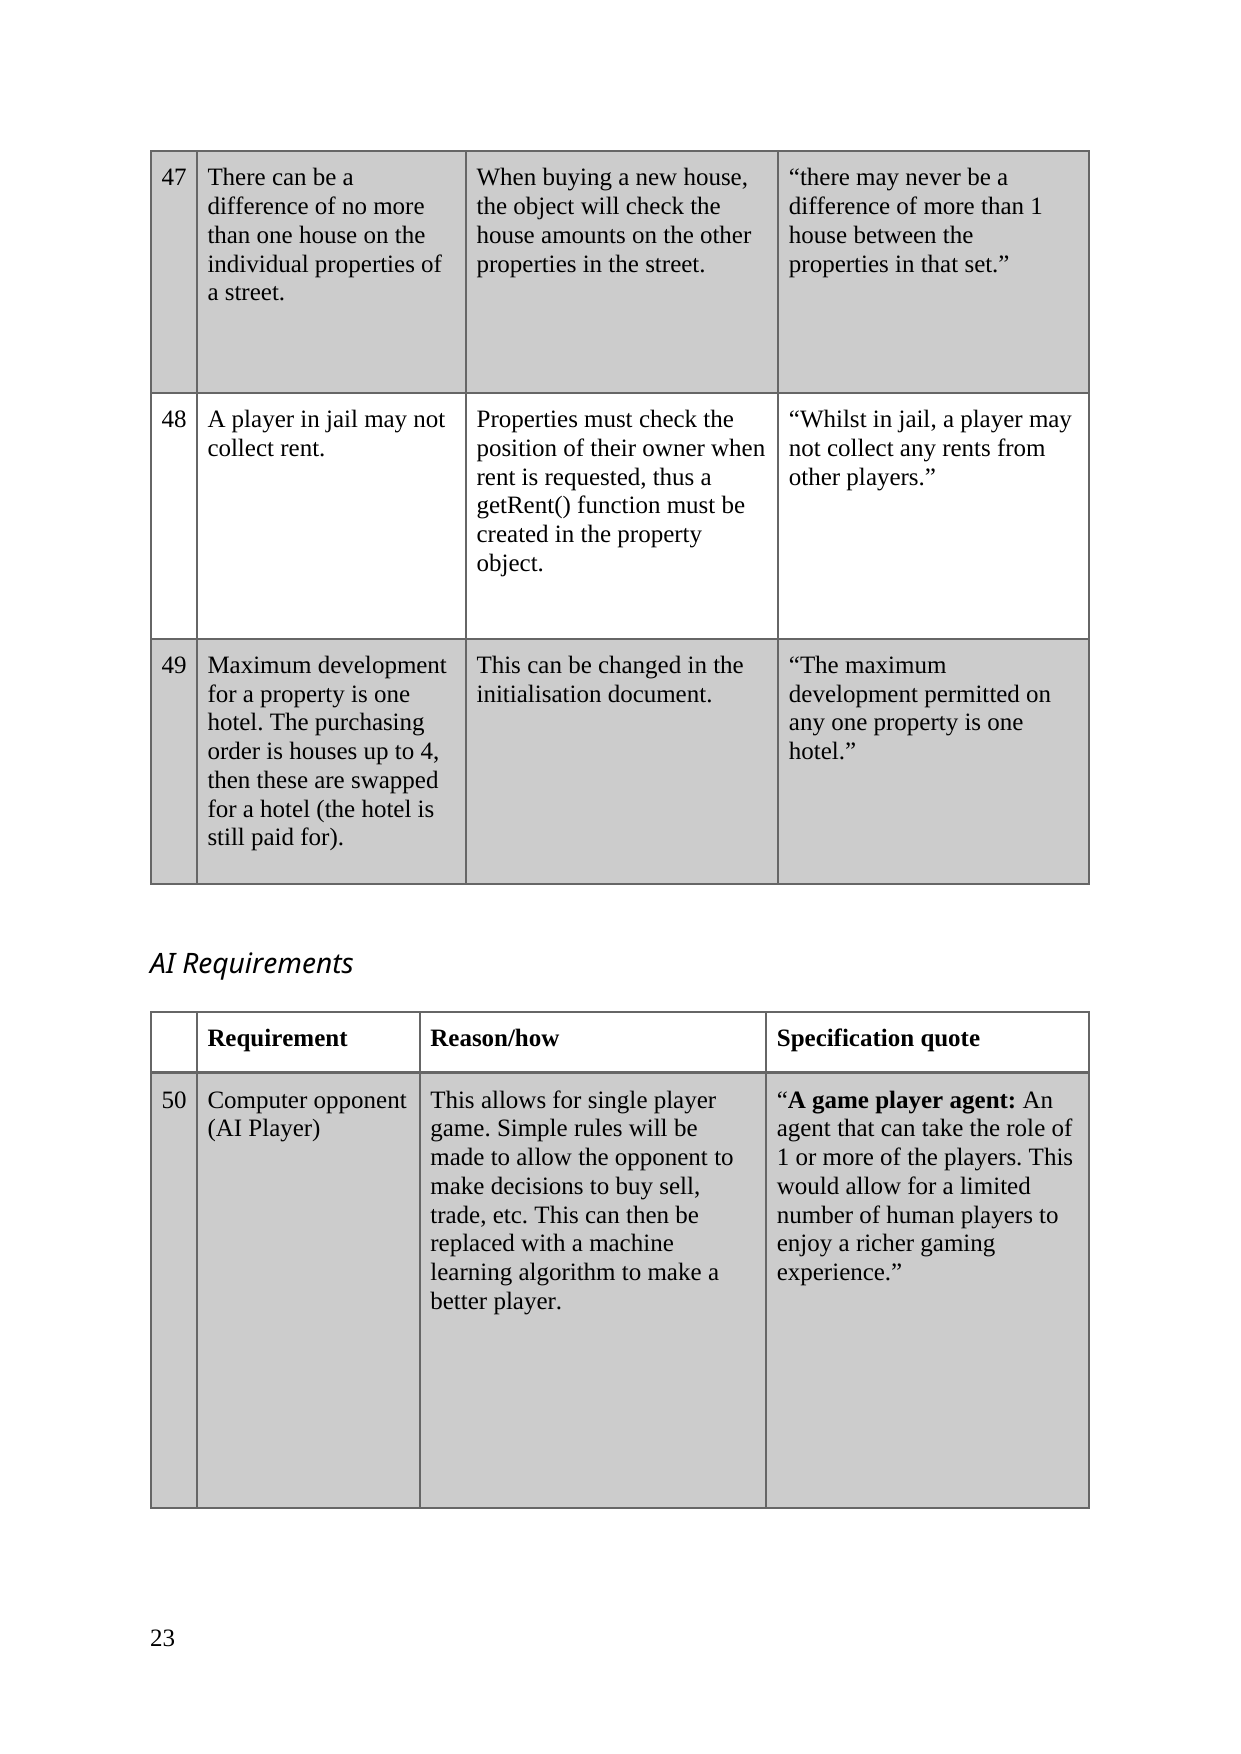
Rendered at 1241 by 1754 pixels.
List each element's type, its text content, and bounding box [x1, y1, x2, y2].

table_cell This can be changed in the initialisation document. [467, 640, 777, 883]
table_cell 47 [152, 152, 196, 392]
table_cell 49 [152, 640, 196, 883]
table_header [152, 1013, 196, 1071]
table_cell “Whilst in jail, a player may not collect any rents from other players.” [779, 394, 1088, 637]
table_cell A player in jail may not collect rent. [198, 394, 465, 637]
table_header Requirement [198, 1013, 419, 1071]
table_cell “A game player agent: An agent that can take the role of 1 or more of the players. This would allow for a limited number of human players to enjoy a richer gaming experience.” [767, 1074, 1088, 1507]
table_cell “The maximum development permitted on any one property is one hotel.” [779, 640, 1088, 883]
table_cell Maximum development for a property is one hotel. The purchasing order is houses up to 4, then these are swapped for a hotel (the hotel is still paid for). [198, 640, 465, 883]
table_header Specification quote [767, 1013, 1088, 1071]
table_cell Computer opponent (AI Player) [198, 1074, 419, 1507]
table_cell Properties must check the position of their owner when rent is requested, thus a getRent() function must be created in the property object. [467, 394, 777, 637]
table_cell “there may never be a difference of more than 1 house between the properties in that set.” [779, 152, 1088, 392]
table_cell There can be a difference of no more than one house on the individual properties of a street. [198, 152, 465, 392]
table_cell 50 [152, 1074, 196, 1507]
table_cell 48 [152, 394, 196, 637]
subtitle AI Requirements [150, 943, 1090, 982]
table_cell When buying a new house, the object will check the house amounts on the other properties in the street. [467, 152, 777, 392]
table_cell This allows for single player game. Simple rules will be made to allow the opponent to make decisions to buy sell, trade, etc. This can then be replaced with a machine learning algorithm to make a better player. [421, 1074, 765, 1507]
table_header Reason/how [421, 1013, 765, 1071]
